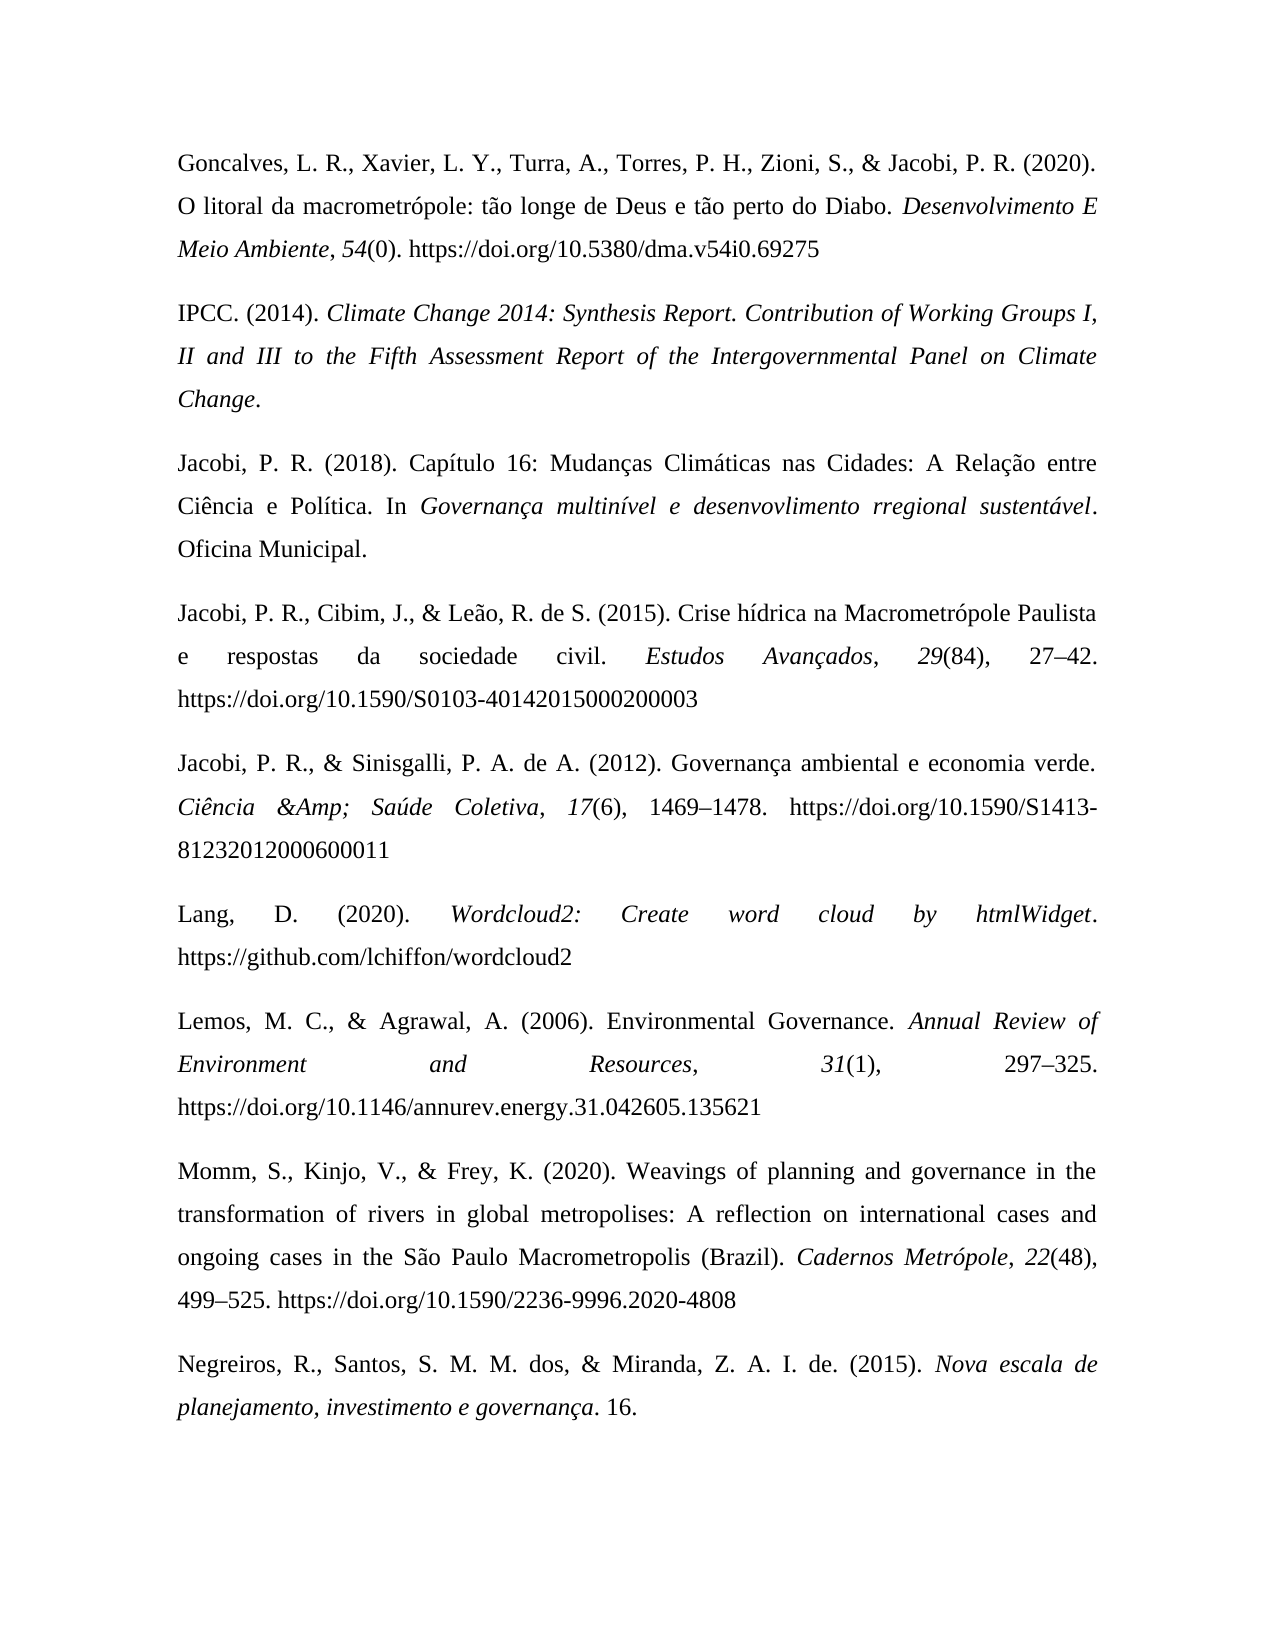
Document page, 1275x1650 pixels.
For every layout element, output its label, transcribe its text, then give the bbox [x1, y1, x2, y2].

text Momm, S., Kinjo, V., & Frey, K. (2020). Weavings of planning and governance in the transformation of rivers in global metropolises: A reflection on international cases and ongoing cases in the São Paulo Macrometropolis (Brazil). Cadernos Metrópole, 22(48), 499–525. https://doi.org/10.1590/2236-9996.2020-4808 [177, 1156, 1098, 1314]
text Jacobi, P. R., & Sinisgalli, P. A. de A. (2012). Governança ambiental e economia verde. Ciência &Amp; Saúde Coletiva, 17(6), 1469–1478. https://doi.org/10.1590/S1413-81232012000600011 [177, 748, 1098, 863]
text Goncalves, L. R., Xavier, L. Y., Turra, A., Torres, P. H., Zioni, S., & Jacobi, P. R. (2020). O litoral da macrometrópole: tão longe de Deus e tão perto do Diabo. Desenvolvimento E Meio Ambiente, 54(0). https://doi.org/10.5380/dma.v54i0.69275 [177, 148, 1098, 263]
text IPCC. (2014). Climate Change 2014: Synthesis Report. Contribution of Working Groups I, II and III to the Fifth Assessment Report of the Intergovernmental Panel on Climate Change. [177, 298, 1098, 413]
text Lemos, M. C., & Agrawal, A. (2006). Environmental Governance. Annual Review of Environment and Resources, 31(1), 297–325. https://doi.org/10.1146/annurev.energy.31.042605.135621 [177, 1006, 1098, 1121]
text Lang, D. (2020). Wordcloud2: Create word cloud by htmlWidget. https://github.com/lchiffon/wordcloud2 [177, 899, 1098, 971]
text Negreiros, R., Santos, S. M. M. dos, & Miranda, Z. A. I. de. (2015). Nova escala de planejamento, investimento e governança. 16. [177, 1349, 1098, 1421]
text Jacobi, P. R. (2018). Capítulo 16: Mudanças Climáticas nas Cidades: A Relação entre Ciência e Política. In Governança multinível e desenvovlimento rregional sustentável. Oficina Municipal. [177, 448, 1098, 563]
text Jacobi, P. R., Cibim, J., & Leão, R. de S. (2015). Crise hídrica na Macrometrópole Paulista e respostas da sociedade civil. Estudos Avançados, 29(84), 27–42. https://doi.org/10.1590/S0103-40142015000200003 [177, 598, 1098, 713]
